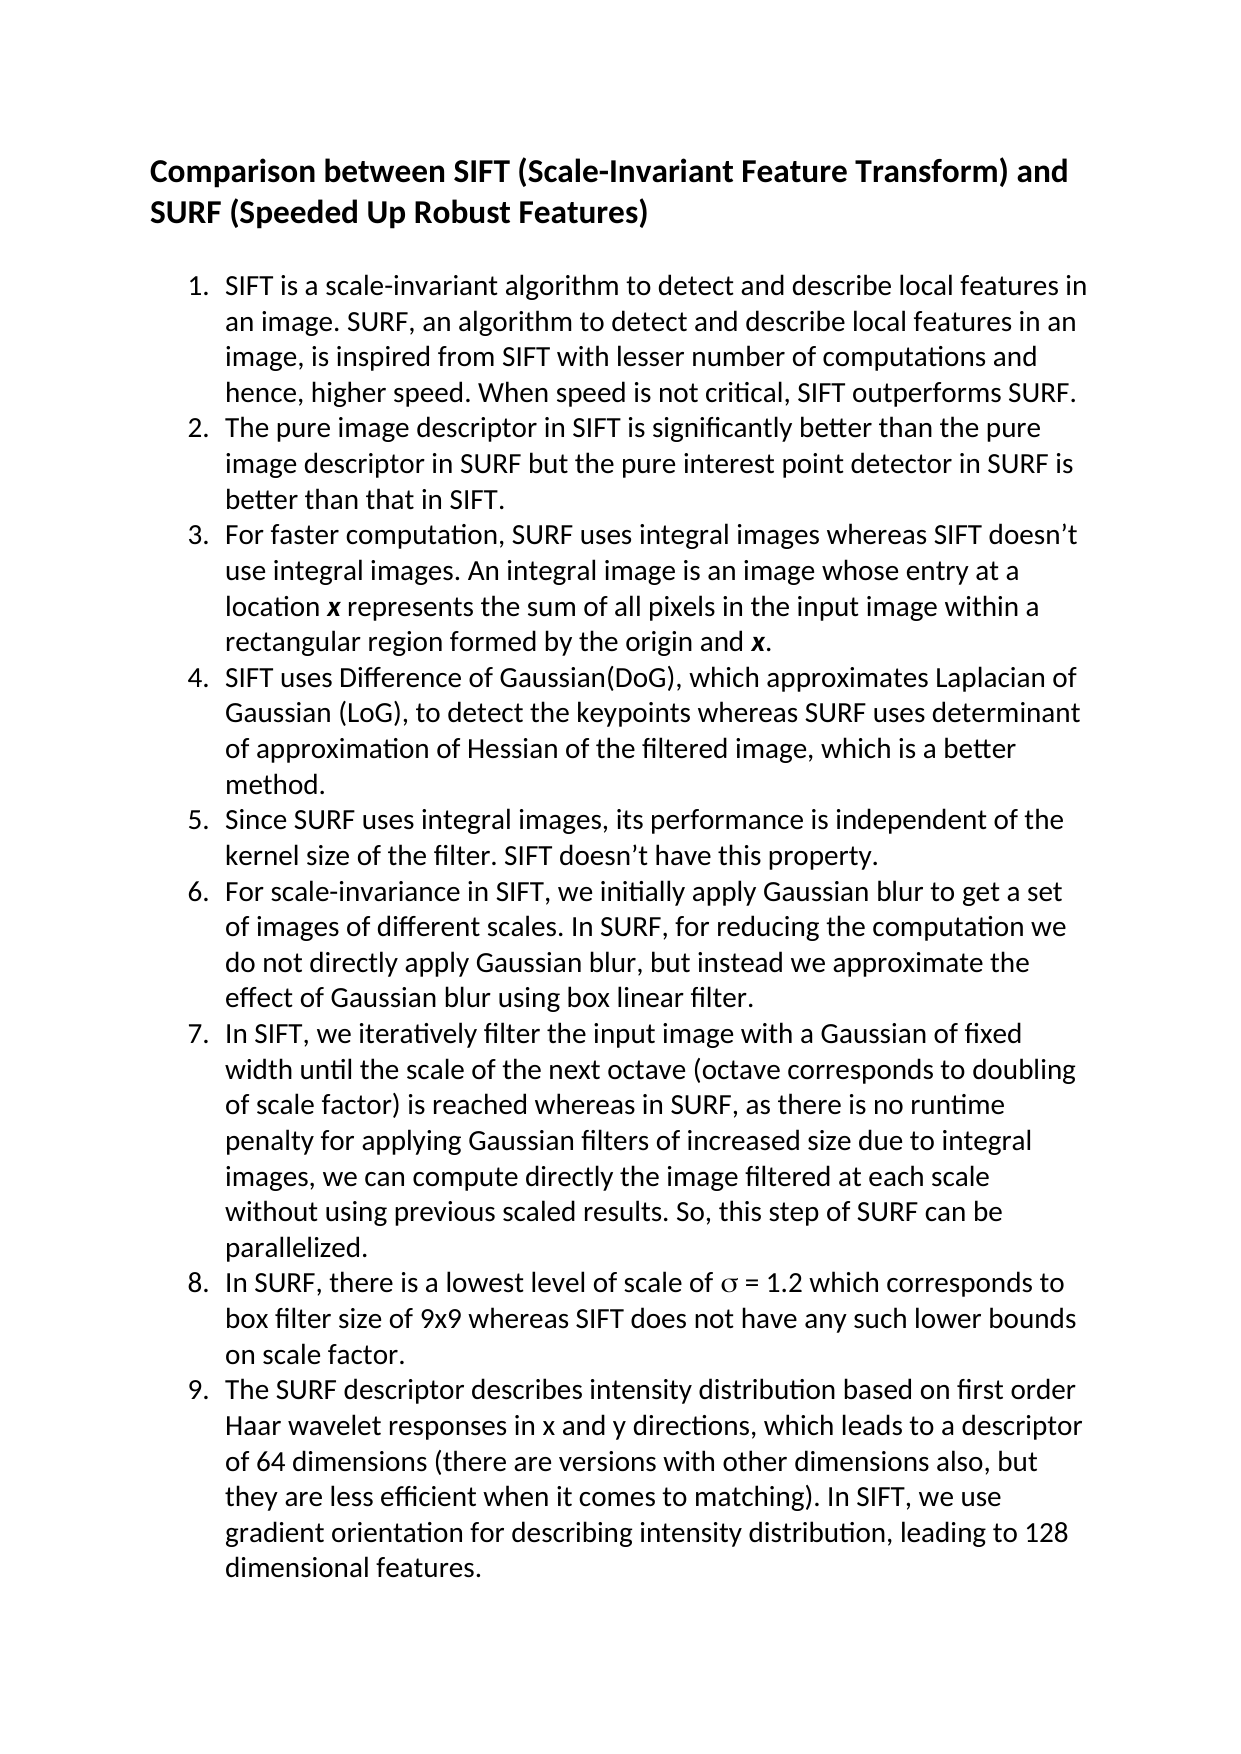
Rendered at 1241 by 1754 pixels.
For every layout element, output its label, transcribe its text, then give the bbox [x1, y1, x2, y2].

list The SURF descriptor describes intensity distribution based on first order Haar wavelet responses in x and y directions, which leads to a descriptor of 64 dimensions (there are versions with other dimensions also, but they are less efficient when it comes to matching). In SIFT, we use gradient orientation for describing intensity distribution, leading to 128 dimensional features. [187, 1371, 1090, 1585]
list For faster computation, SURF uses integral images whereas SIFT doesn’t use integral images. An integral image is an image whose entry at a location x represents the sum of all pixels in the input image within a rectangular region formed by the origin and x. [187, 516, 1090, 659]
text Comparison between SIFT (Scale-Invariant Feature Transform) and SURF (Speeded Up Robust Features) [150, 150, 1090, 231]
list The pure image descriptor in SIFT is significantly better than the pure image descriptor in SURF but the pure interest point detector in SURF is better than that in SIFT. [187, 409, 1090, 516]
list For scale-invariance in SIFT, we initially apply Gaussian blur to get a set of images of different scales. In SURF, for reducing the computation we do not directly apply Gaussian blur, but instead we approximate the effect of Gaussian blur using box linear filter. [187, 873, 1090, 1015]
list SIFT uses Difference of Gaussian(DoG), which approximates Laplacian of Gaussian (LoG), to detect the keypoints whereas SURF uses determinant of approximation of Hessian of the filtered image, which is a better method. [187, 659, 1090, 801]
list In SURF, there is a lowest level of scale of = 1.2 which corresponds to box filter size of 9x9 whereas SIFT does not have any such lower bounds on scale factor. [187, 1264, 1090, 1371]
list Since SURF uses integral images, its performance is independent of the kernel size of the filter. SIFT doesn’t have this property. [187, 801, 1090, 873]
list In SIFT, we iteratively filter the input image with a Gaussian of fixed width until the scale of the next octave (octave corresponds to doubling of scale factor) is reached whereas in SURF, as there is no runtime penalty for applying Gaussian filters of increased size due to integral images, we can compute directly the image filtered at each scale without using previous scaled results. So, this step of SURF can be parallelized. [187, 1015, 1090, 1264]
list SIFT is a scale-invariant algorithm to detect and describe local features in an image. SURF, an algorithm to detect and describe local features in an image, is inspired from SIFT with lesser number of computations and hence, higher speed. When speed is not critical, SIFT outperforms SURF. [187, 267, 1090, 409]
